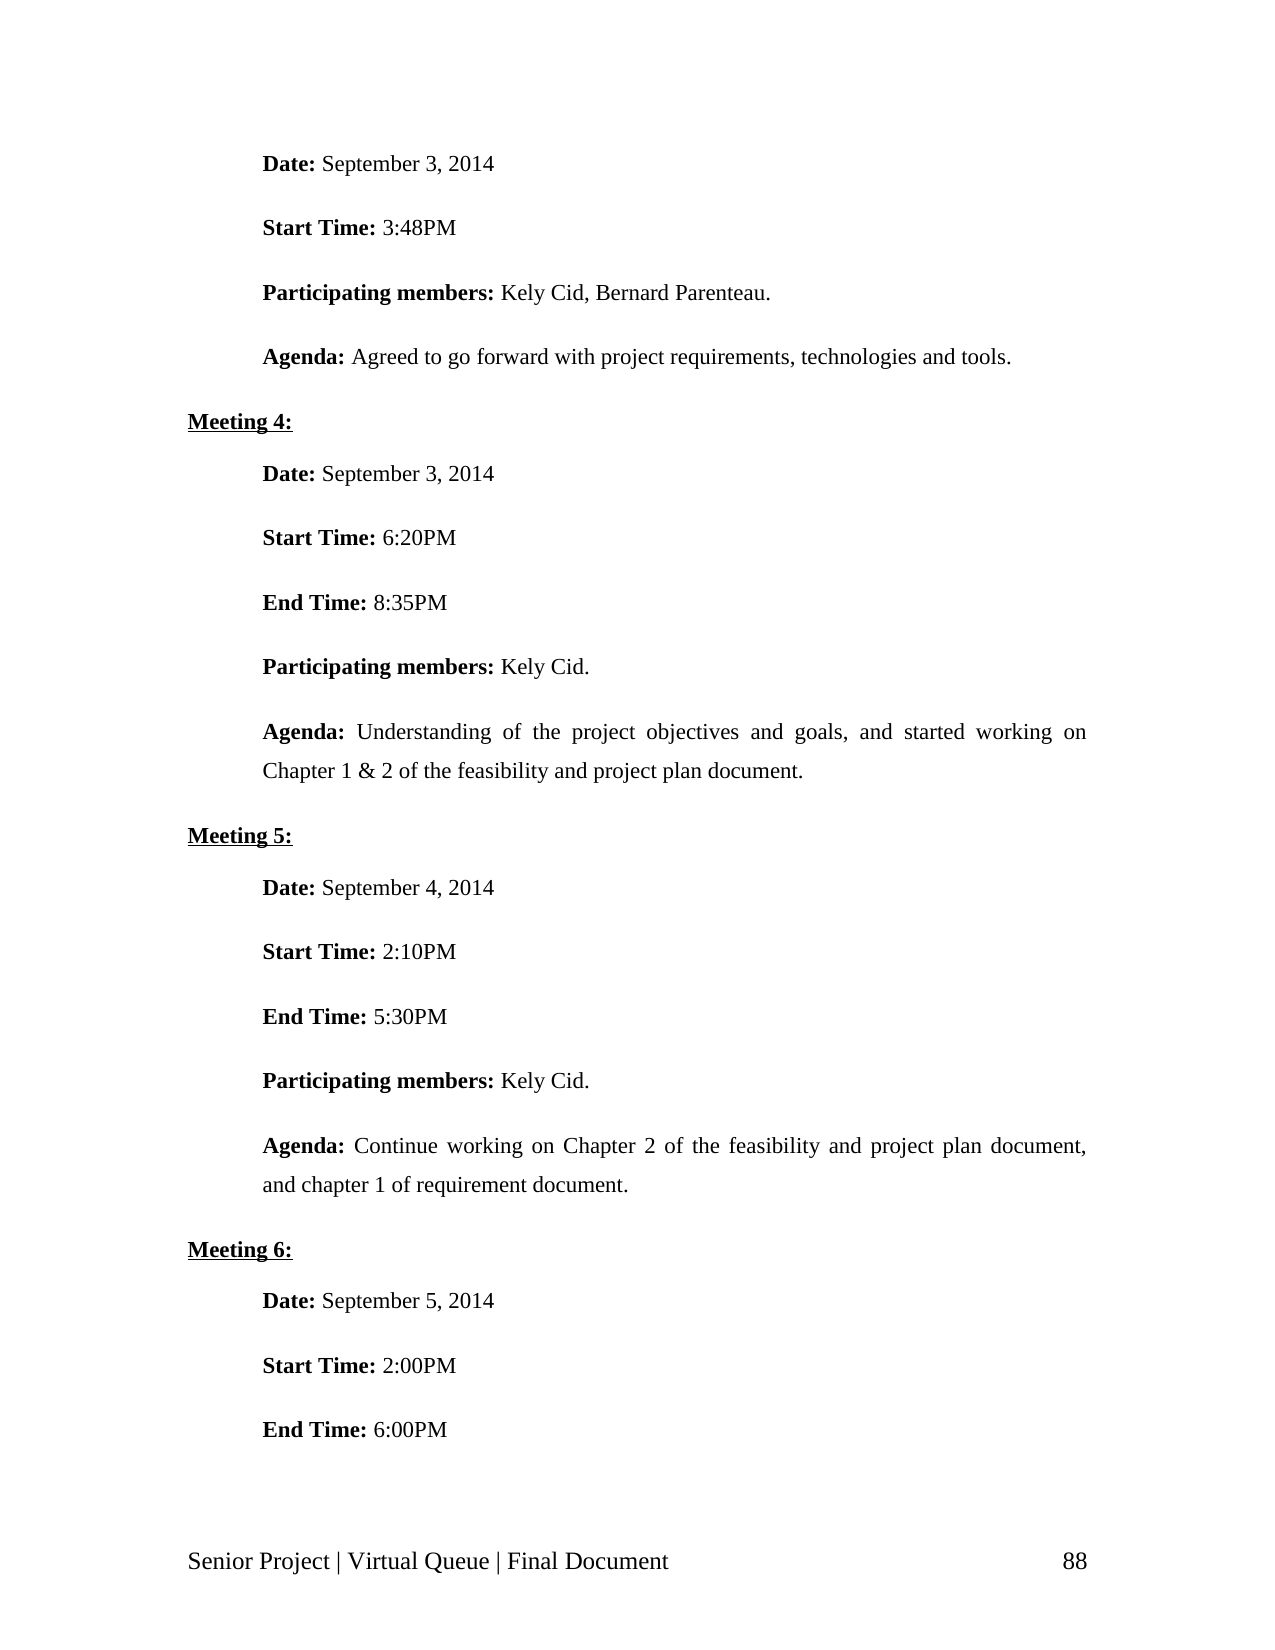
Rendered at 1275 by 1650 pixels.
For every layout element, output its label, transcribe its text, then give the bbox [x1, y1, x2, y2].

text Date: September 4, 2014 [262, 874, 1087, 900]
text Participating members: Kely Cid. [262, 1067, 1087, 1093]
text End Time: 6:00PM [262, 1417, 1087, 1443]
text End Time: 5:30PM [262, 1003, 1087, 1029]
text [262, 279, 1087, 305]
text Meeting 4: [187, 408, 1087, 434]
text Agenda: Continue working on Chapter 2 of the feasibility and project plan document, and chapter 1 of requirement document. [262, 1132, 1087, 1197]
text Date: September 3, 2014 [262, 150, 1087, 176]
text Meeting 5: [187, 822, 1087, 848]
text Start Time: 2:10PM [262, 938, 1087, 964]
text Date: September 5, 2014 [262, 1288, 1087, 1314]
text Start Time: 2:00PM [262, 1352, 1087, 1378]
text Agenda: Agreed to go forward with project requirements, technologies and tools. [262, 343, 1087, 370]
text Date: September 3, 2014 [262, 460, 1087, 486]
text Meeting 6: [187, 1236, 1087, 1262]
text Participating members: Kely Cid. [262, 653, 1087, 680]
text End Time: 8:35PM [262, 589, 1087, 615]
text Start Time: 3:48PM [262, 214, 1087, 241]
text Agenda: Understanding of the project objectives and goals, and started working on Chapter 1 & 2 of the feasibility and project plan document. [262, 718, 1087, 784]
text Start Time: 6:20PM [262, 524, 1087, 551]
